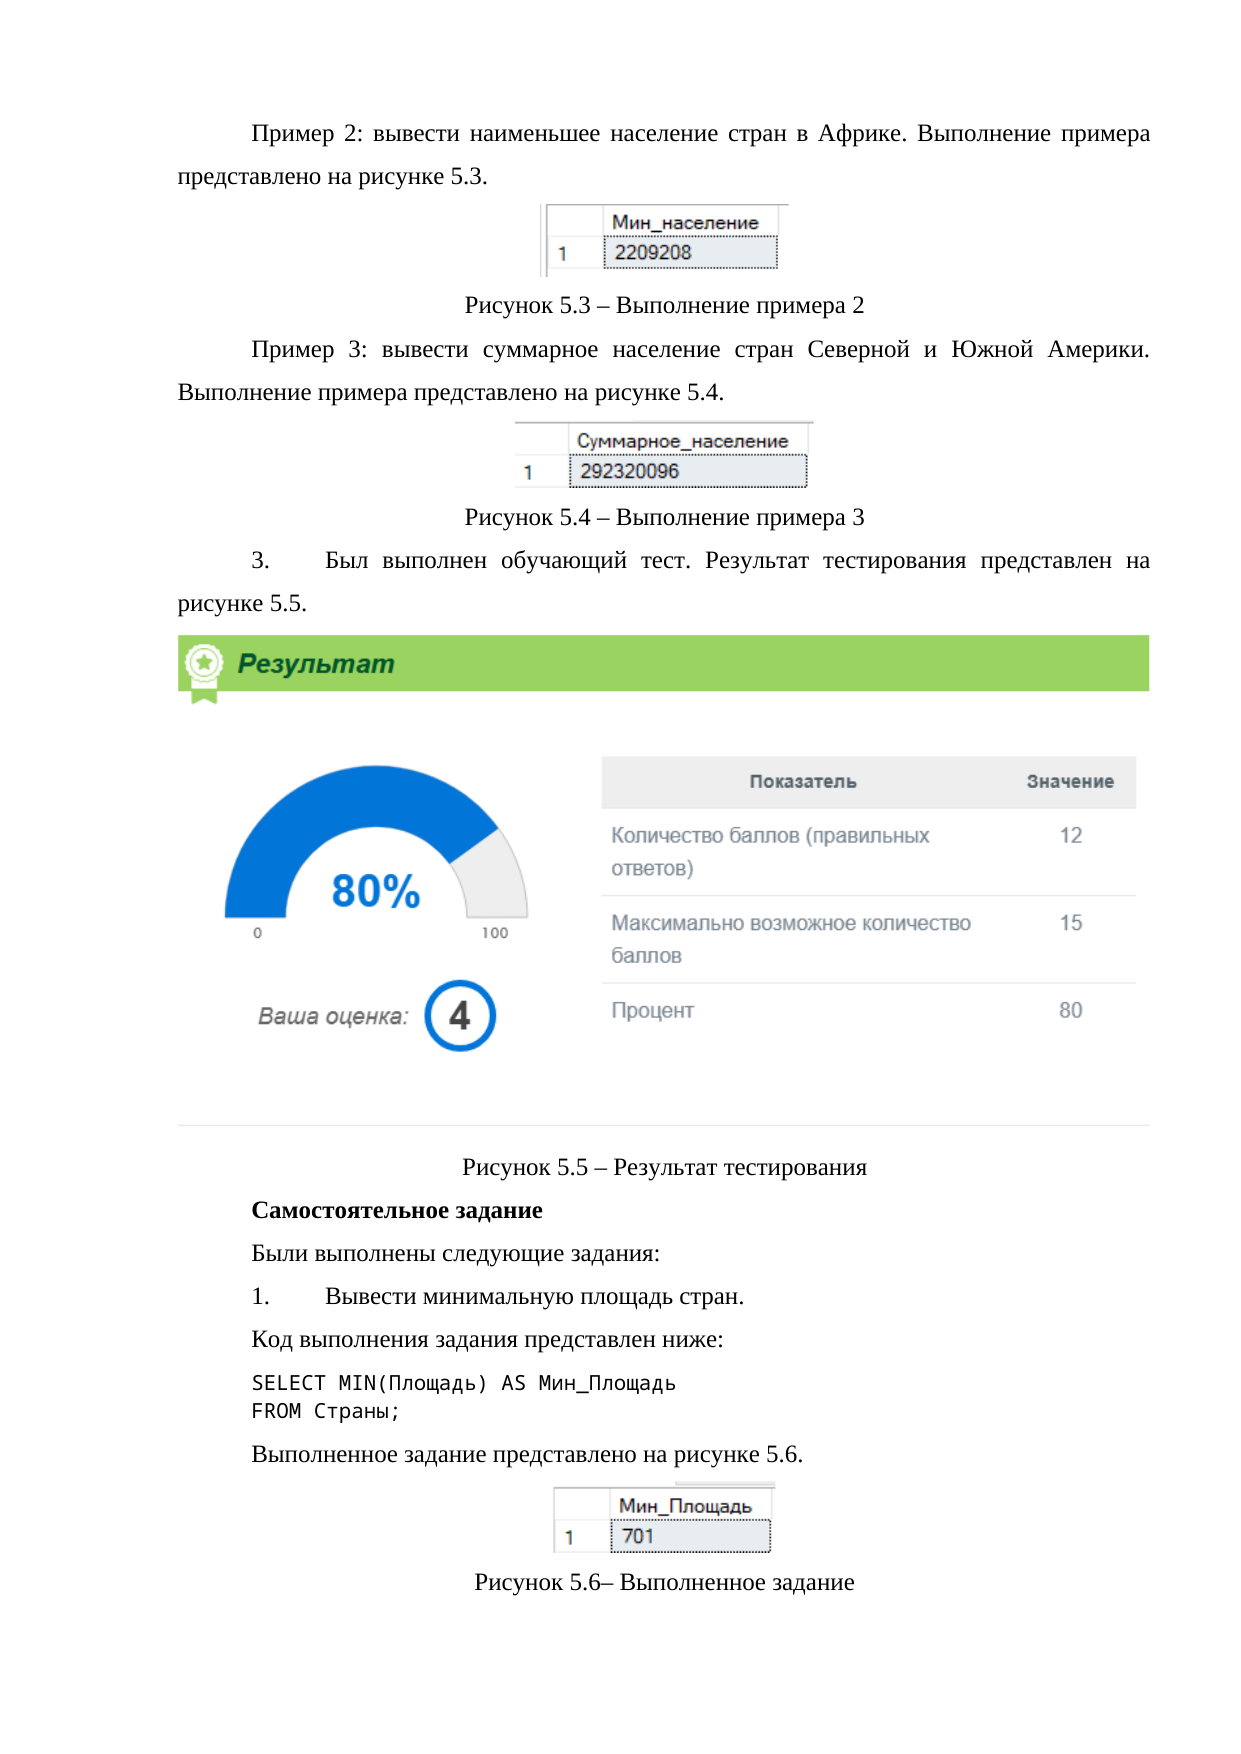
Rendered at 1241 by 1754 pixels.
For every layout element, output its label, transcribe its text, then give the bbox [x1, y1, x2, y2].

text Пример 2: вывести наименьшее население стран в Африке. Выполнение примера представлено на рисунке 5.3. [177, 118, 1152, 190]
picture [177, 631, 1152, 1138]
list Самостоятельное задание [177, 1195, 1152, 1224]
picture [540, 204, 789, 277]
text Выполненное задание представлено на рисунке 5.6. [177, 1439, 1152, 1467]
text Рисунок 5.3 – Выполнение примера 2 [177, 291, 1152, 319]
text Рисунок 5.6– Выполненное задание [177, 1567, 1152, 1595]
text SELECT MIN(Площадь) AS Мин_Площадь [251, 1368, 1152, 1396]
list Были выполнены следующие задания: [251, 1238, 1152, 1267]
picture [515, 420, 814, 488]
list Был выполнен обучающий тест. Результат тестирования представлен на рисунке 5.5. [177, 545, 1152, 617]
list Вывести минимальную площадь стран. [177, 1281, 1152, 1310]
text Код выполнения задания представлен ниже: [177, 1324, 1152, 1353]
text FROM Страны; [251, 1396, 1152, 1424]
list Рисунок 5.5 – Результат тестирования [177, 1152, 1152, 1181]
picture [553, 1481, 776, 1553]
text Пример 3: вывести суммарное население стран Северной и Южной Америки. Выполнение примера представлено на рисунке 5.4. [177, 334, 1152, 406]
text Рисунок 5.4 – Выполнение примера 3 [177, 502, 1152, 530]
